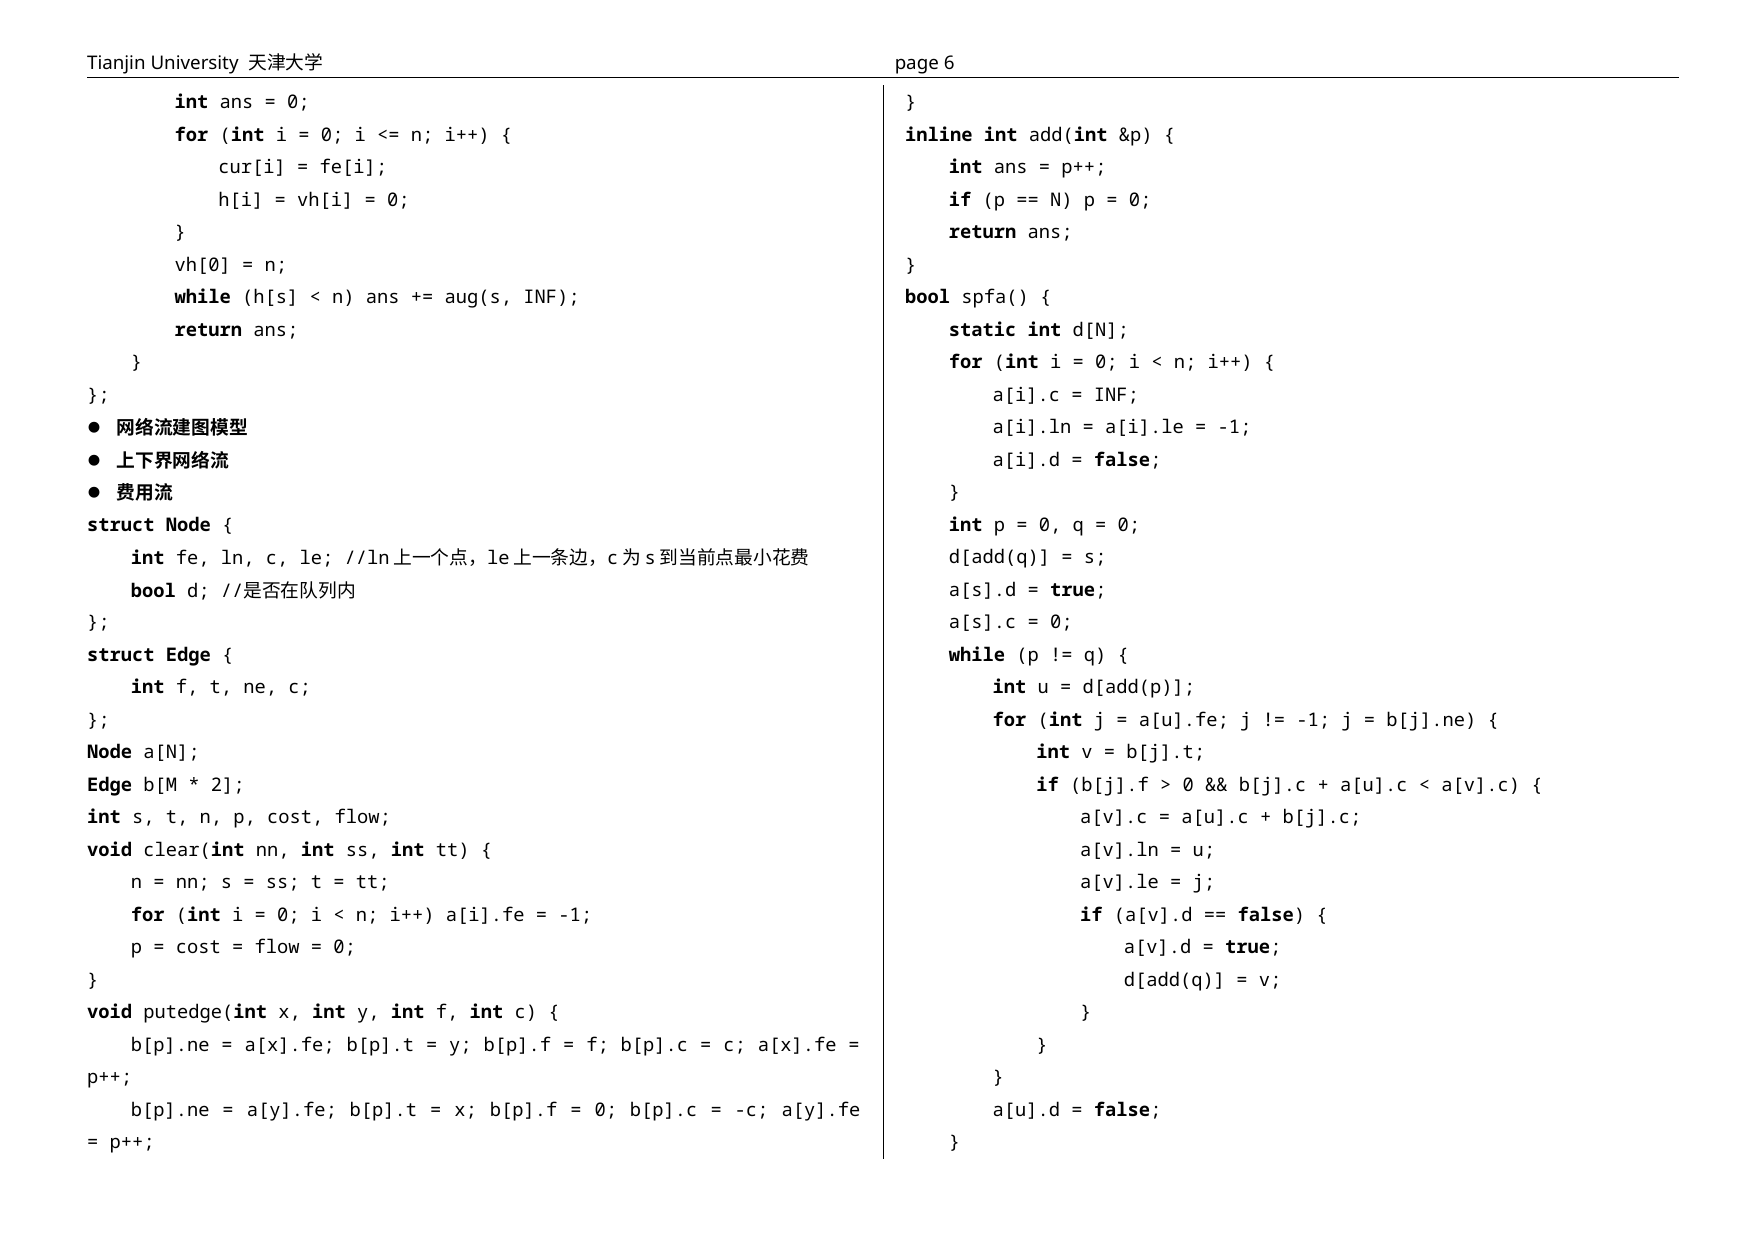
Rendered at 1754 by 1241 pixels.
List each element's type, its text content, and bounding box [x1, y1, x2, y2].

text }; [87, 605, 861, 638]
text while (h[s] < n) ans += aug(s, INF); [87, 280, 861, 313]
text struct Node { [87, 508, 861, 540]
text int f, t, ne, c; [87, 670, 861, 703]
text } [905, 1060, 1679, 1093]
text d[add(q)] = v; [905, 963, 1679, 995]
text bool d; //是否在队列内 [87, 573, 861, 605]
text } [87, 215, 861, 248]
text n = nn; s = ss; t = tt; [87, 865, 861, 898]
text } [905, 1125, 1679, 1158]
text }; [87, 378, 861, 410]
text int s, t, n, p, cost, flow; [87, 800, 861, 833]
text a[v].ln = u; [905, 833, 1679, 865]
text int u = d[add(p)]; [905, 670, 1679, 703]
text a[i].d = false; [905, 443, 1679, 475]
text for (int i = 0; i < n; i++) a[i].fe = -1; [87, 898, 861, 930]
text int ans = 0; [87, 85, 861, 118]
text b[p].ne = a[x].fe; b[p].t = y; b[p].f = f; b[p].c = c; a[x].fe = p++; [87, 1028, 861, 1093]
text int p = 0, q = 0; [905, 508, 1679, 540]
subtitle 上下界网络流 [87, 443, 861, 475]
text bool spfa() { [905, 280, 1679, 313]
text inline int add(int &p) { [905, 118, 1679, 150]
text } [905, 475, 1679, 508]
text } [905, 1028, 1679, 1060]
text for (int i = 0; i < n; i++) { [905, 345, 1679, 378]
text while (p != q) { [905, 638, 1679, 670]
text void clear(int nn, int ss, int tt) { [87, 833, 861, 865]
text Edge b[M * 2]; [87, 768, 861, 800]
text int fe, ln, c, le; //ln上一个点，le上一条边，c为s到当前点最小花费 [87, 540, 861, 573]
text static int d[N]; [905, 313, 1679, 345]
subtitle 费用流 [87, 475, 861, 508]
text } [905, 85, 1679, 118]
text for (int i = 0; i <= n; i++) { [87, 118, 861, 150]
text h[i] = vh[i] = 0; [87, 183, 861, 215]
text return ans; [87, 313, 861, 345]
text a[v].d = true; [905, 930, 1679, 963]
text cur[i] = fe[i]; [87, 150, 861, 183]
subtitle 网络流建图模型 [87, 410, 861, 443]
text Node a[N]; [87, 735, 861, 768]
text a[s].d = true; [905, 573, 1679, 605]
text if (b[j].f > 0 && b[j].c + a[u].c < a[v].c) { [905, 768, 1679, 800]
text vh[0] = n; [87, 248, 861, 280]
text int v = b[j].t; [905, 735, 1679, 768]
text } [87, 963, 861, 995]
text for (int j = a[u].fe; j != -1; j = b[j].ne) { [905, 703, 1679, 735]
text a[v].c = a[u].c + b[j].c; [905, 800, 1679, 833]
text a[i].ln = a[i].le = -1; [905, 410, 1679, 443]
text a[i].c = INF; [905, 378, 1679, 410]
text } [905, 995, 1679, 1028]
text }; [87, 703, 861, 735]
text a[s].c = 0; [905, 605, 1679, 638]
text if (a[v].d == false) { [905, 898, 1679, 930]
text d[add(q)] = s; [905, 540, 1679, 573]
text struct Edge { [87, 638, 861, 670]
text a[v].le = j; [905, 865, 1679, 898]
text } [87, 345, 861, 378]
text int ans = p++; [905, 150, 1679, 183]
text a[u].d = false; [905, 1093, 1679, 1125]
text return ans; [905, 215, 1679, 248]
text if (p == N) p = 0; [905, 183, 1679, 215]
text b[p].ne = a[y].fe; b[p].t = x; b[p].f = 0; b[p].c = -c; a[y].fe = p++; [87, 1093, 861, 1158]
text } [905, 248, 1679, 280]
text p = cost = flow = 0; [87, 930, 861, 963]
text void putedge(int x, int y, int f, int c) { [87, 995, 861, 1028]
